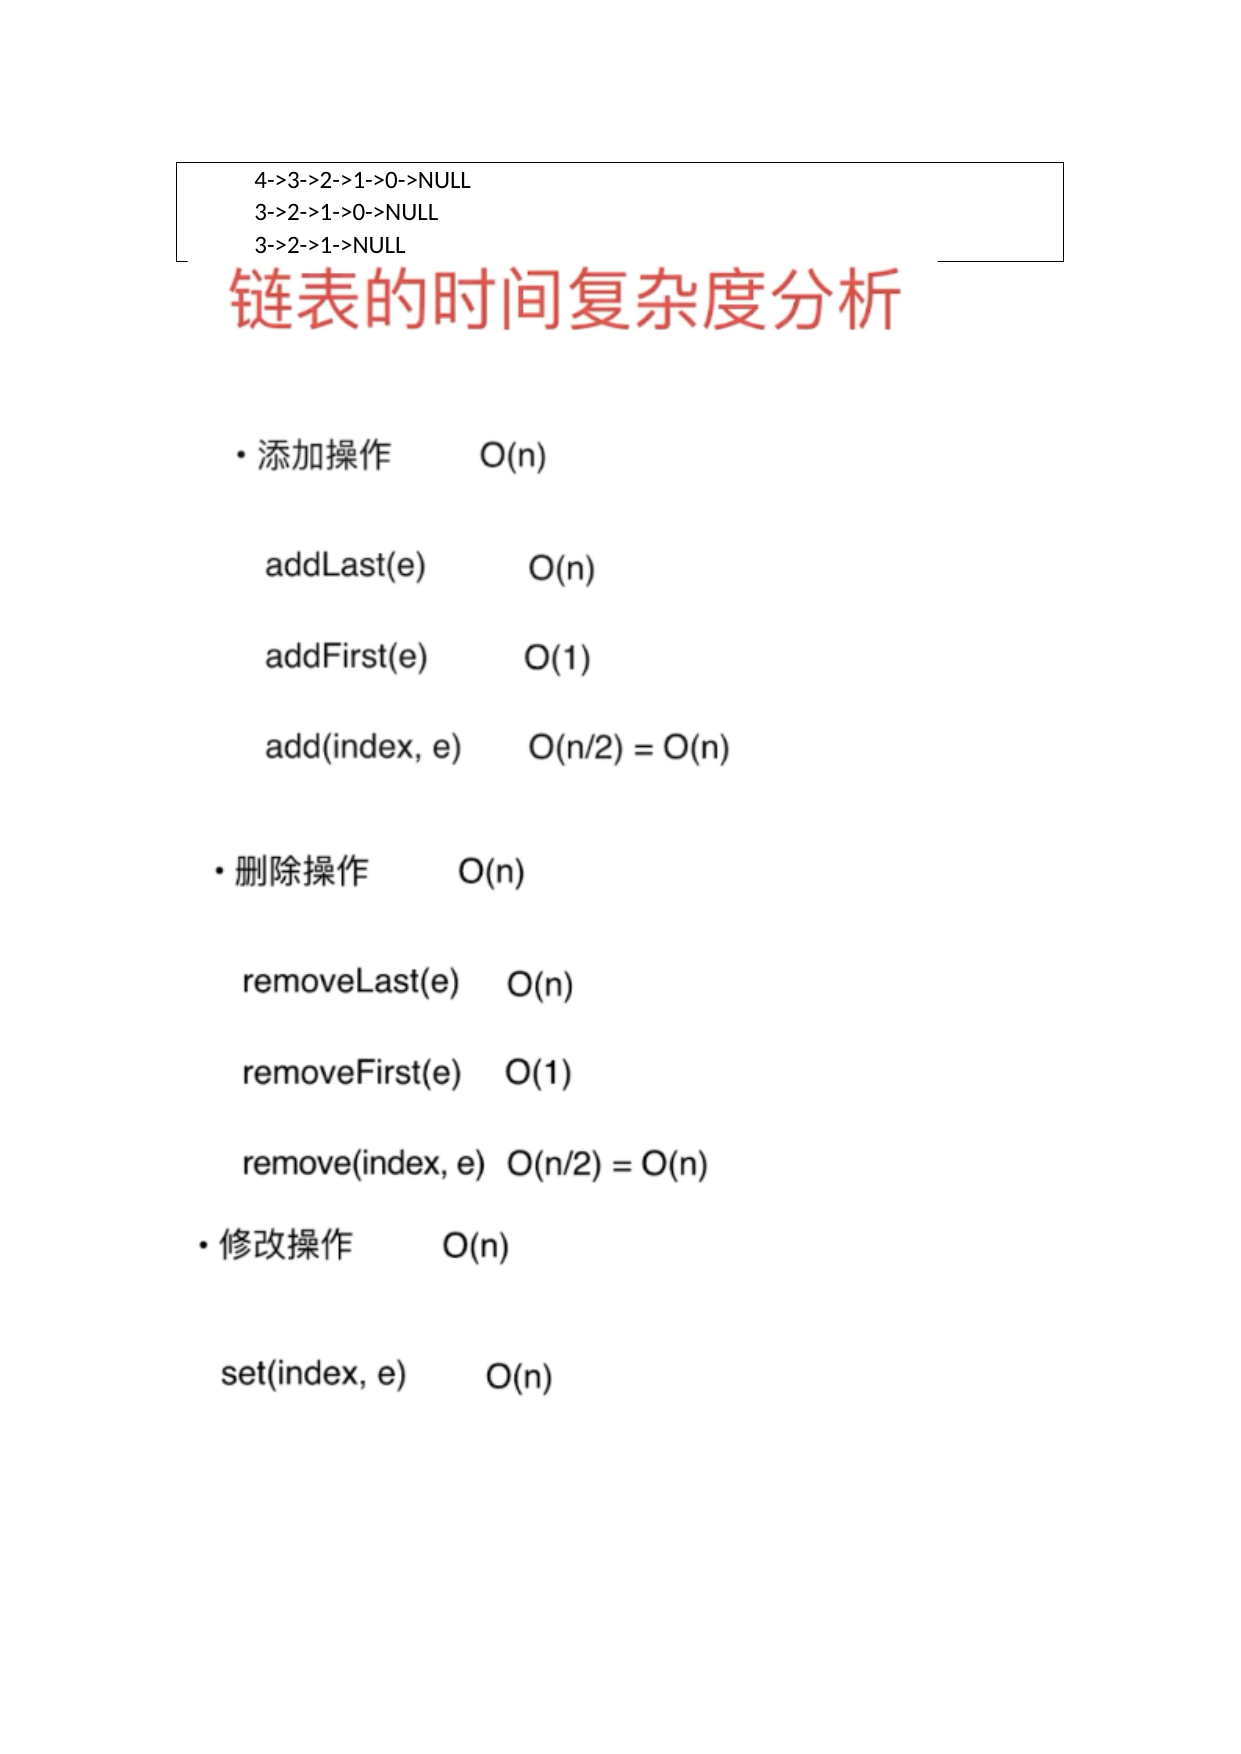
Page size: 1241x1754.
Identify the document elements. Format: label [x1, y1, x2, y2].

picture [187, 846, 733, 1186]
table_cell [177, 163, 1063, 261]
picture [187, 261, 938, 818]
picture [187, 1204, 646, 1439]
